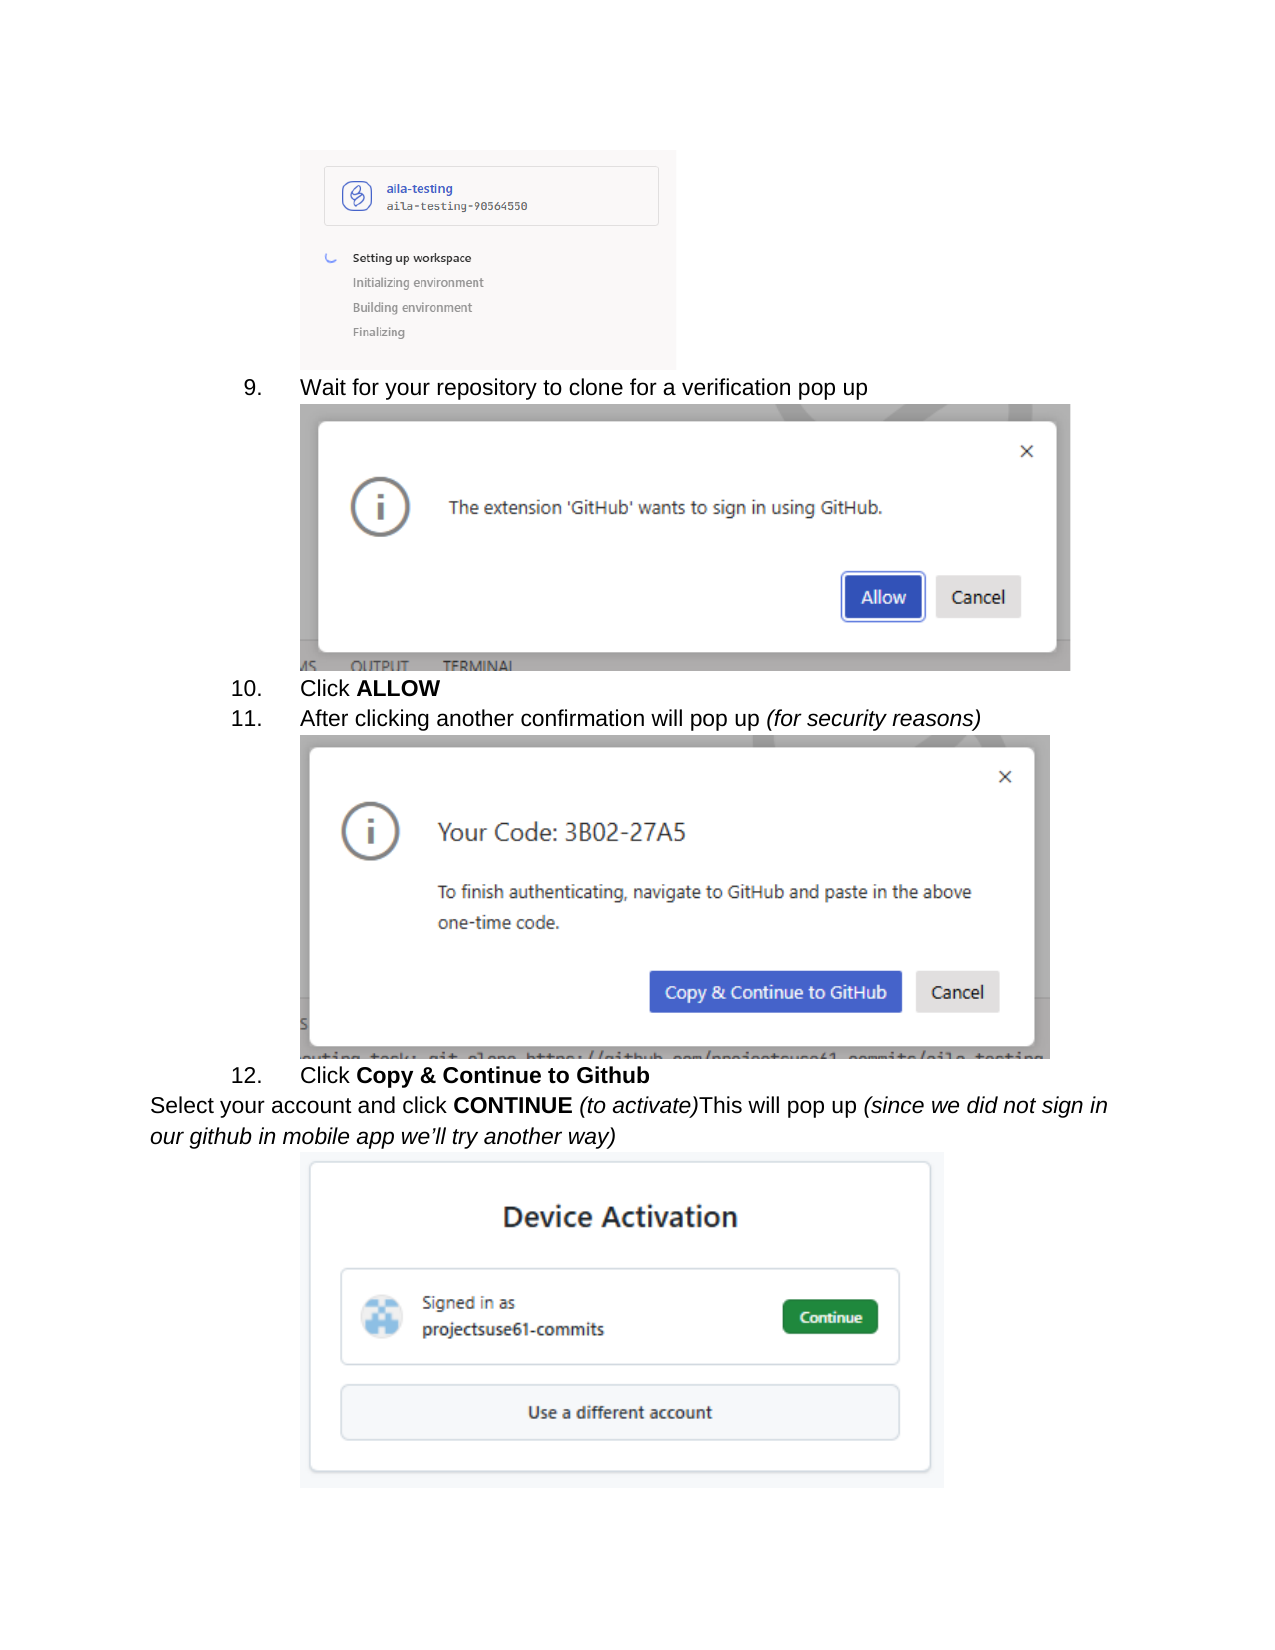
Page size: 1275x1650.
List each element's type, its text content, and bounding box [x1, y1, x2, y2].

picture [300, 150, 677, 370]
picture [300, 1152, 944, 1488]
picture [300, 404, 1071, 671]
list Click Copy & Continue to Github [262, 1062, 1125, 1089]
list Wait for your repository to clone for a verification pop up [262, 374, 1125, 400]
picture [300, 735, 1050, 1059]
text Select your account and click CONTINUE (to activate)This will pop up (since we did not sign in our github in mobile app we’ll try another way) [150, 1092, 1125, 1149]
list After clicking another confirmation will pop up (for security reasons) [262, 705, 1125, 731]
list Click ALLOW [262, 675, 1125, 701]
